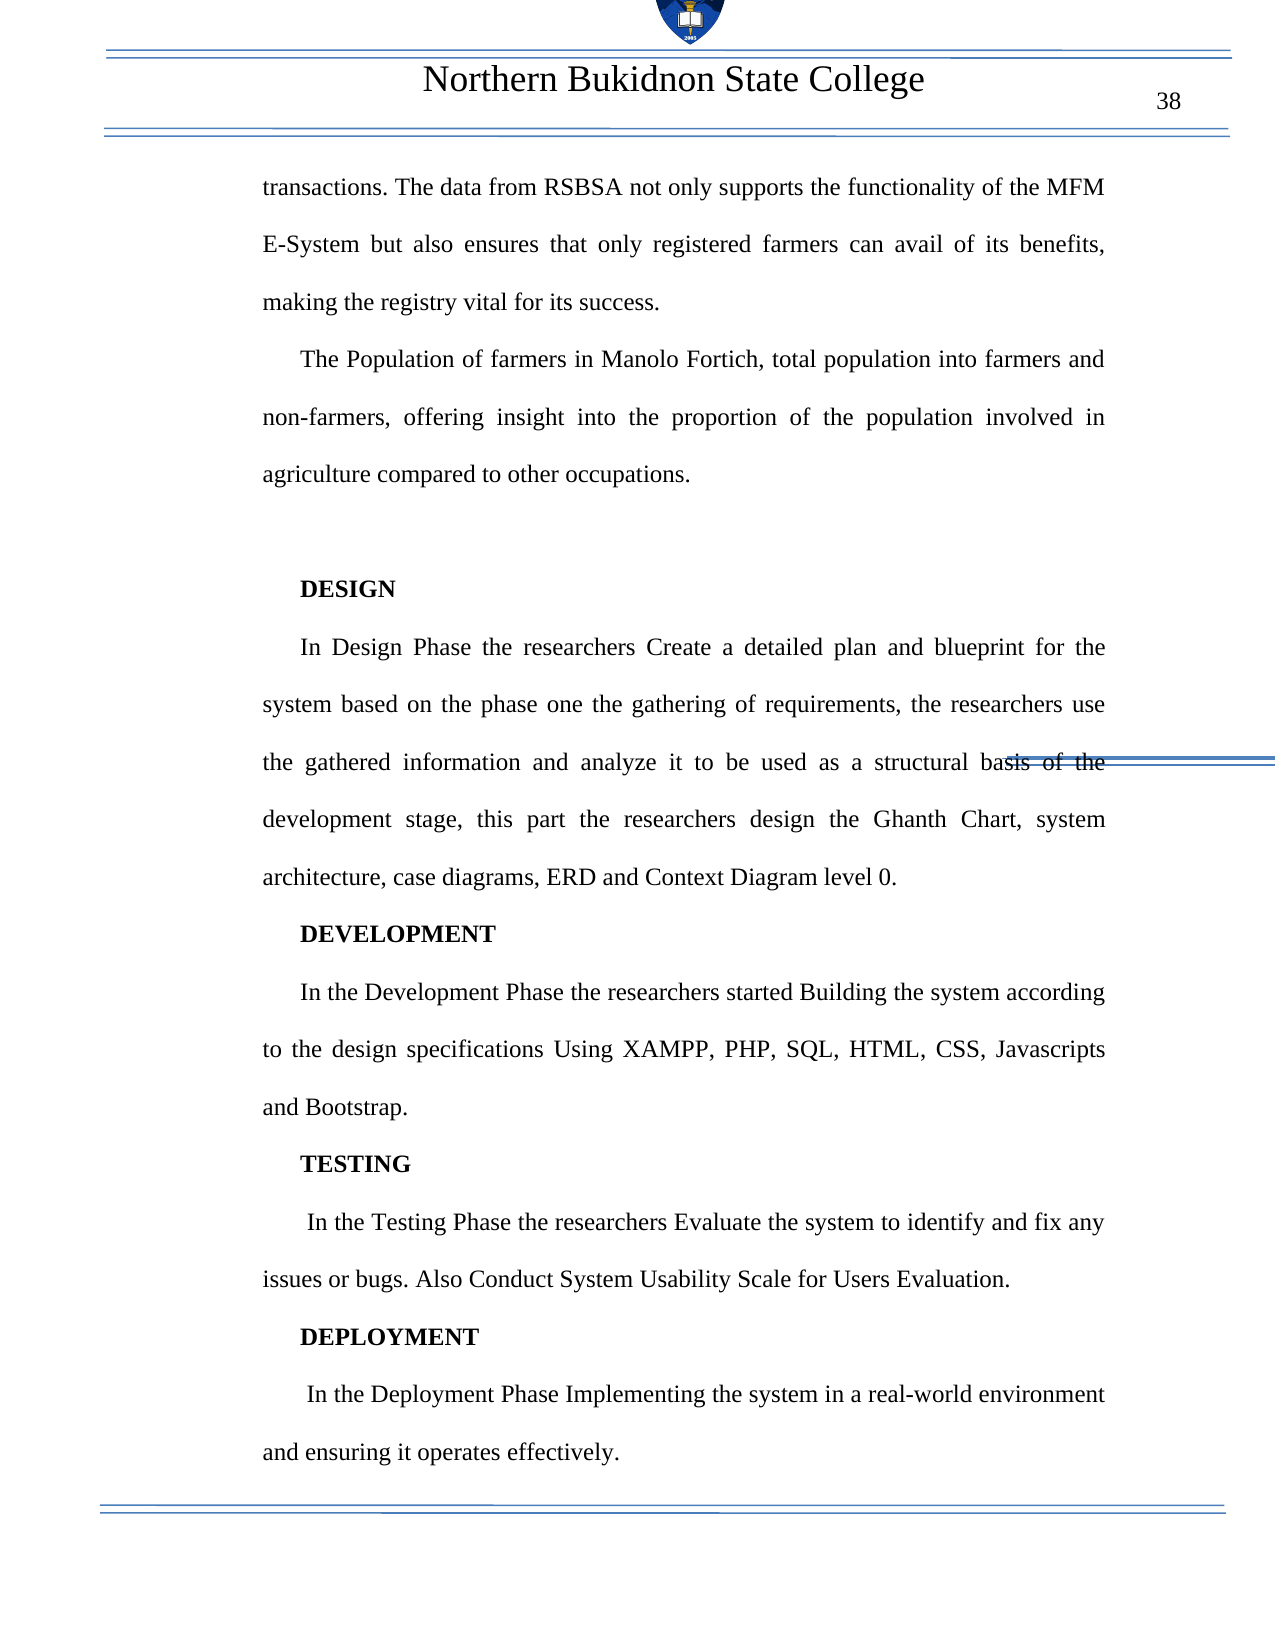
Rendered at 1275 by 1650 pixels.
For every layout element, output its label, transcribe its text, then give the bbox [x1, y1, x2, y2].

text TESTING [262, 1149, 1106, 1178]
text In the Development Phase the researchers started Building the system according to the design specifications Using XAMPP, PHP, SQL, HTML, CSS, Javascripts and Bootstrap. [262, 977, 1106, 1120]
text DEPLOYMENT [262, 1322, 1106, 1350]
text In the Testing Phase the researchers Evaluate the system to identify and fix any issues or bugs. Also Conduct System Usability Scale for Users Evaluation. [262, 1207, 1106, 1293]
text DESIGN [262, 574, 1106, 603]
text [262, 172, 1106, 315]
text In the Deployment Phase Implementing the system in a real-world environment and ensuring it operates effectively. [262, 1379, 1106, 1465]
text The Population of farmers in Manolo Fortich, total population into farmers and non-farmers, offering insight into the proportion of the population involved in agriculture compared to other occupations. [262, 344, 1106, 488]
picture [635, 0, 745, 48]
text DEVELOPMENT [262, 919, 1106, 948]
text In Design Phase the researchers Create a detailed plan and blueprint for the system based on the phase one the gathering of requirements, the researchers use the gathered information and analyze it to be used as a structural basis of the development stage, this part the researchers design the Ghanth Chart, system architecture, case diagrams, ERD and Context Diagram level 0. [262, 632, 1106, 890]
